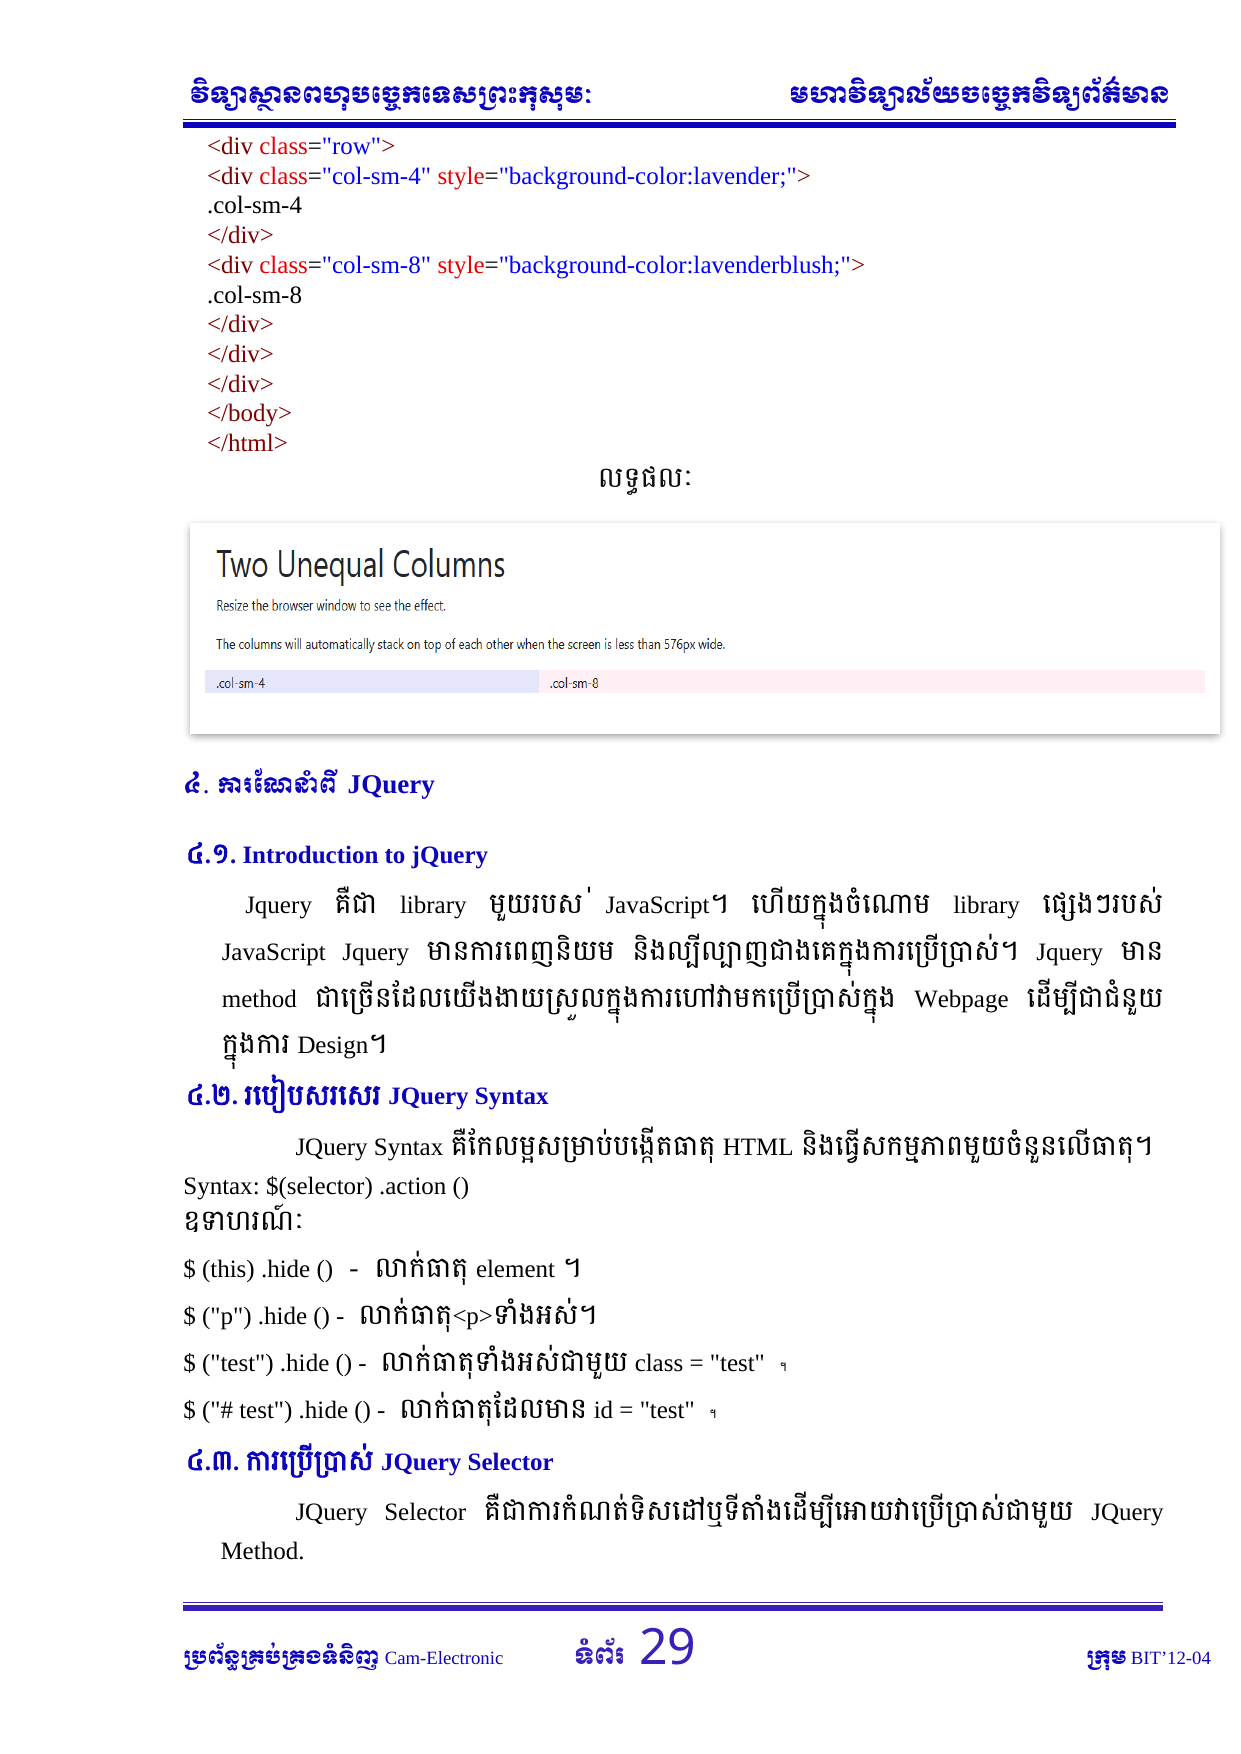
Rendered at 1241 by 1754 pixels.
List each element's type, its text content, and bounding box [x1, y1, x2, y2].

subtitle ៤.២. របៀបសរសេរ JQuery Syntax [186, 1074, 1163, 1121]
text </div> [207, 308, 1181, 338]
text .col-sm-8 [207, 279, 1181, 308]
text JQuery Syntax គឺកែលម្អសម្រាប់បង្កើតធាតុ HTML និងធ្វើសកម្មភាពមួយចំនួនលើធាតុ។ [220, 1124, 1163, 1171]
text </div> [207, 338, 1181, 368]
text $ ("p") .hide () - លាក់ធាតុ<p>ទាំងអស់។ [148, 1293, 1181, 1340]
text ឧទាហរណ៍ៈ [183, 1200, 1163, 1247]
text </div> [207, 219, 1181, 249]
text $ ("# test") .hide () - លាក់ធាតុដែលមាន id = "test" ។ [148, 1387, 1181, 1435]
text </div> [207, 368, 1181, 397]
text <div class="col-sm-4" style="background-color:lavender;"> [207, 160, 1181, 190]
text Syntax: $(selector) .action () [183, 1171, 1163, 1200]
text $ (this) .hide () - លាក់ធាតុ element ។ [148, 1247, 1181, 1293]
text <div class="col-sm-8" style="background-color:lavenderblush;"> [207, 249, 1181, 279]
text លទ្ធផលៈ [523, 457, 1163, 504]
text JQuery Selector គឺជាការកំណត់ទិសដៅឬទីតាំងដើម្បីអោយវាប្រើប្រាស់ជាមួយ JQuery Method. [220, 1489, 1163, 1565]
text $ ("test") .hide () - លាក់ធាតុទាំងអស់ជាមួយ class = "test" ។ [148, 1340, 1181, 1387]
picture [205, 538, 1205, 719]
subtitle ៤.១. Introduction to jQuery [186, 832, 1163, 879]
text </body> [207, 397, 1181, 427]
text </html> [207, 427, 1181, 457]
subtitle ៤.៣. ការប្រើប្រាស់ JQuery Selector [186, 1439, 1163, 1486]
text .col-sm-4 [207, 190, 1181, 219]
text Jquery គឺជា library មួយរបស់ JavaScript។ ហើយក្នុងចំណោម library ផ្សេងៗរបស់ JavaScript Jquery មានការពេញនិយម និងល្បីល្បាញជាងគេក្នុងការប្រើប្រាស់។ Jquery មាន method ជាច្រើនដែលយើងងាយស្រួលក្នុងការហៅវាមកប្រើប្រាស់ក្នុង Webpage ដើម្បីជាជំនួយក្នុងការ Design។ [222, 883, 1163, 1070]
subtitle ៤. ការណែនាំពី JQuery [183, 763, 1163, 822]
text <div class="row"> [207, 130, 1181, 160]
